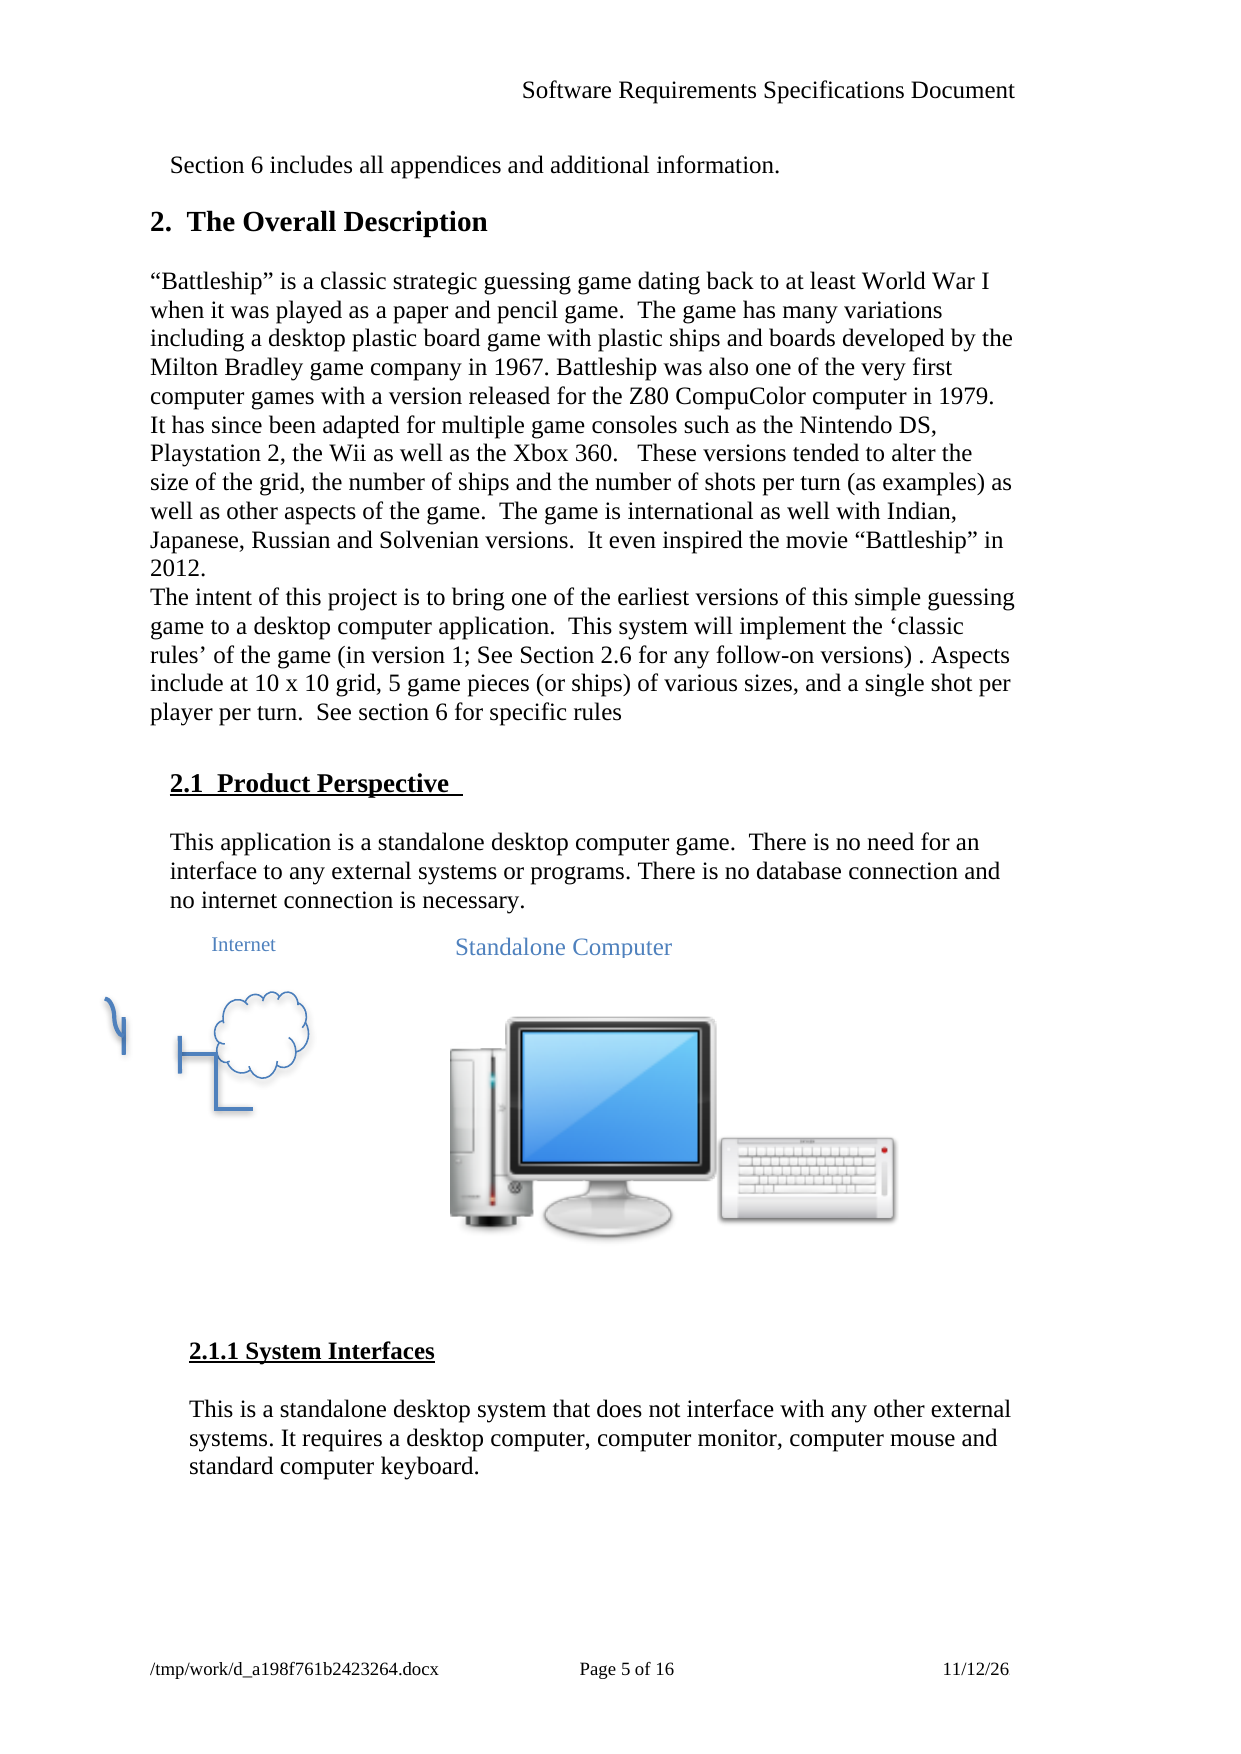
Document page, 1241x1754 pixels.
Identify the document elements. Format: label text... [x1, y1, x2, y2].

subtitle 2.1.1 System Interfaces [189, 1336, 1015, 1365]
text “Battleship” is a classic strategic guessing game dating back to at least World War I when it was played as a paper and pencil game. The game has many variations including a desktop plastic board game with plastic ships and boards developed by the Milton Bradley game company in 1967. Battleship was also one of the very first computer games with a version released for the Z80 CompuColor computer in 1979. It has since been adapted for multiple game consoles such as the Nintendo DS, Playstation 2, the Wii as well as the Xbox 360. These versions tended to alter the size of the grid, the number of ships and the number of shots per turn (as examples) as well as other aspects of the game. The game is international as well with Indian, Japanese, Russian and Solvenian versions. It even inspired the movie “Battleship” in 2012. [150, 266, 1015, 582]
subtitle 2.1 Product Perspective [169, 767, 1015, 798]
text Section 6 includes all appendices and additional information. [169, 150, 1015, 179]
text This is a standalone desktop system that does not interface with any other external systems. It requires a desktop computer, computer monitor, computer mouse and standard computer keyboard. [189, 1394, 1015, 1480]
text The intent of this project is to bring one of the earliest versions of this simple guessing game to a desktop computer application. This system will implement the ‘classic rules’ of the game (in version 1; See Section 2.6 for any follow-on versions) . Aspects include at 10 x 10 grid, 5 game pieces (or ships) of various sizes, and a single shot per player per turn. See section 6 for specific rules [150, 582, 1015, 726]
text This application is a standalone desktop computer game. There is no need for an interface to any external systems or programs. There is no database connection and no internet connection is necessary. [169, 827, 1015, 913]
picture [450, 999, 899, 1267]
subtitle 2. The Overall Description [150, 204, 1015, 237]
